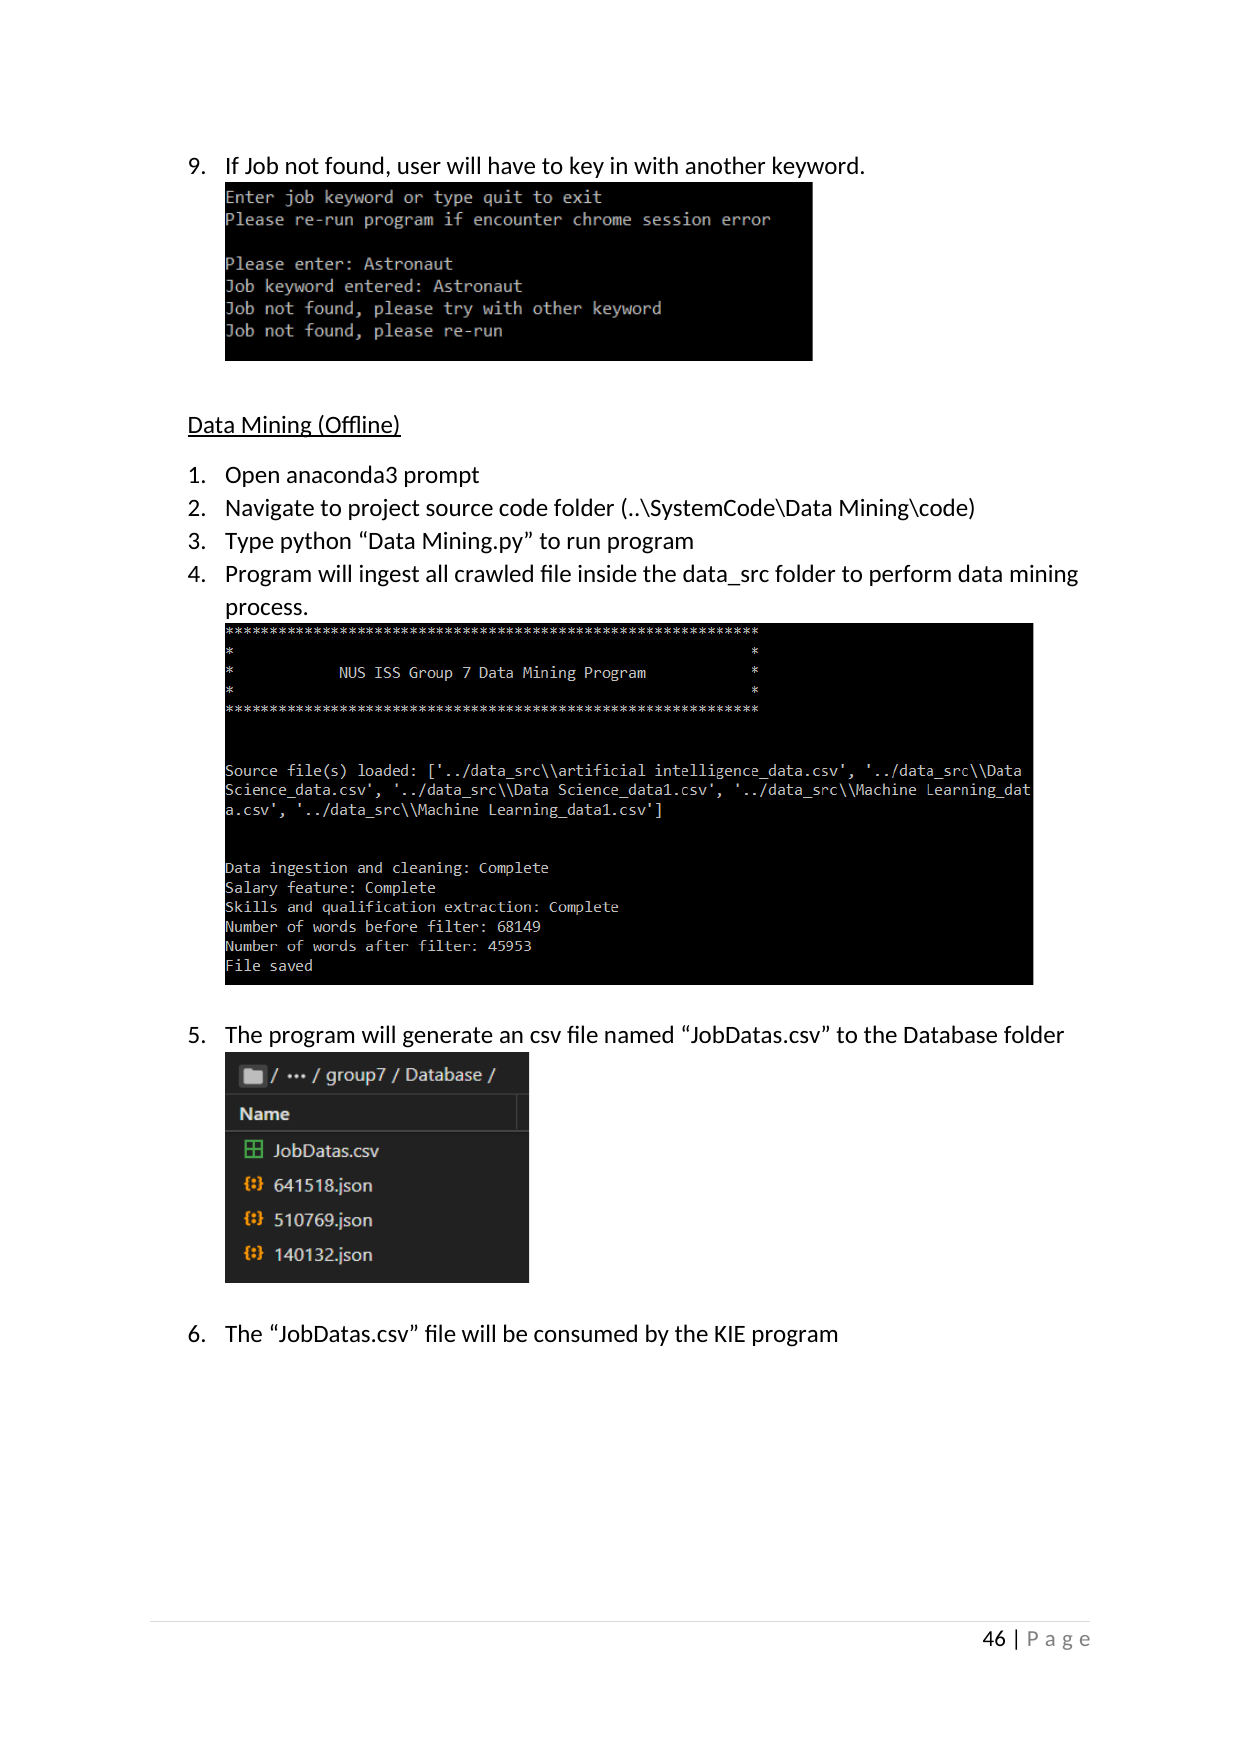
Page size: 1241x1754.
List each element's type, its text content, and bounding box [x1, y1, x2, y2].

list Type python “Data Mining.py” to run program [187, 525, 1090, 555]
picture [225, 1052, 530, 1283]
list Program will ingest all crawled file inside the data_src folder to perform data mining process. [187, 558, 1090, 621]
text Data Mining (Offline) [150, 409, 1090, 440]
picture [225, 182, 813, 361]
list The program will generate an csv file named “JobDatas.csv” to the Database folder [187, 1019, 1090, 1050]
list If Job not found, user will have to key in with another keyword. [187, 150, 1090, 181]
picture [225, 623, 1034, 985]
list Navigate to project source code folder (..\SystemCode\Data Mining\code) [187, 492, 1090, 522]
list The “JobDatas.csv” file will be consumed by the KIE program [187, 1318, 1090, 1348]
list Open anaconda3 prompt [187, 459, 1090, 489]
